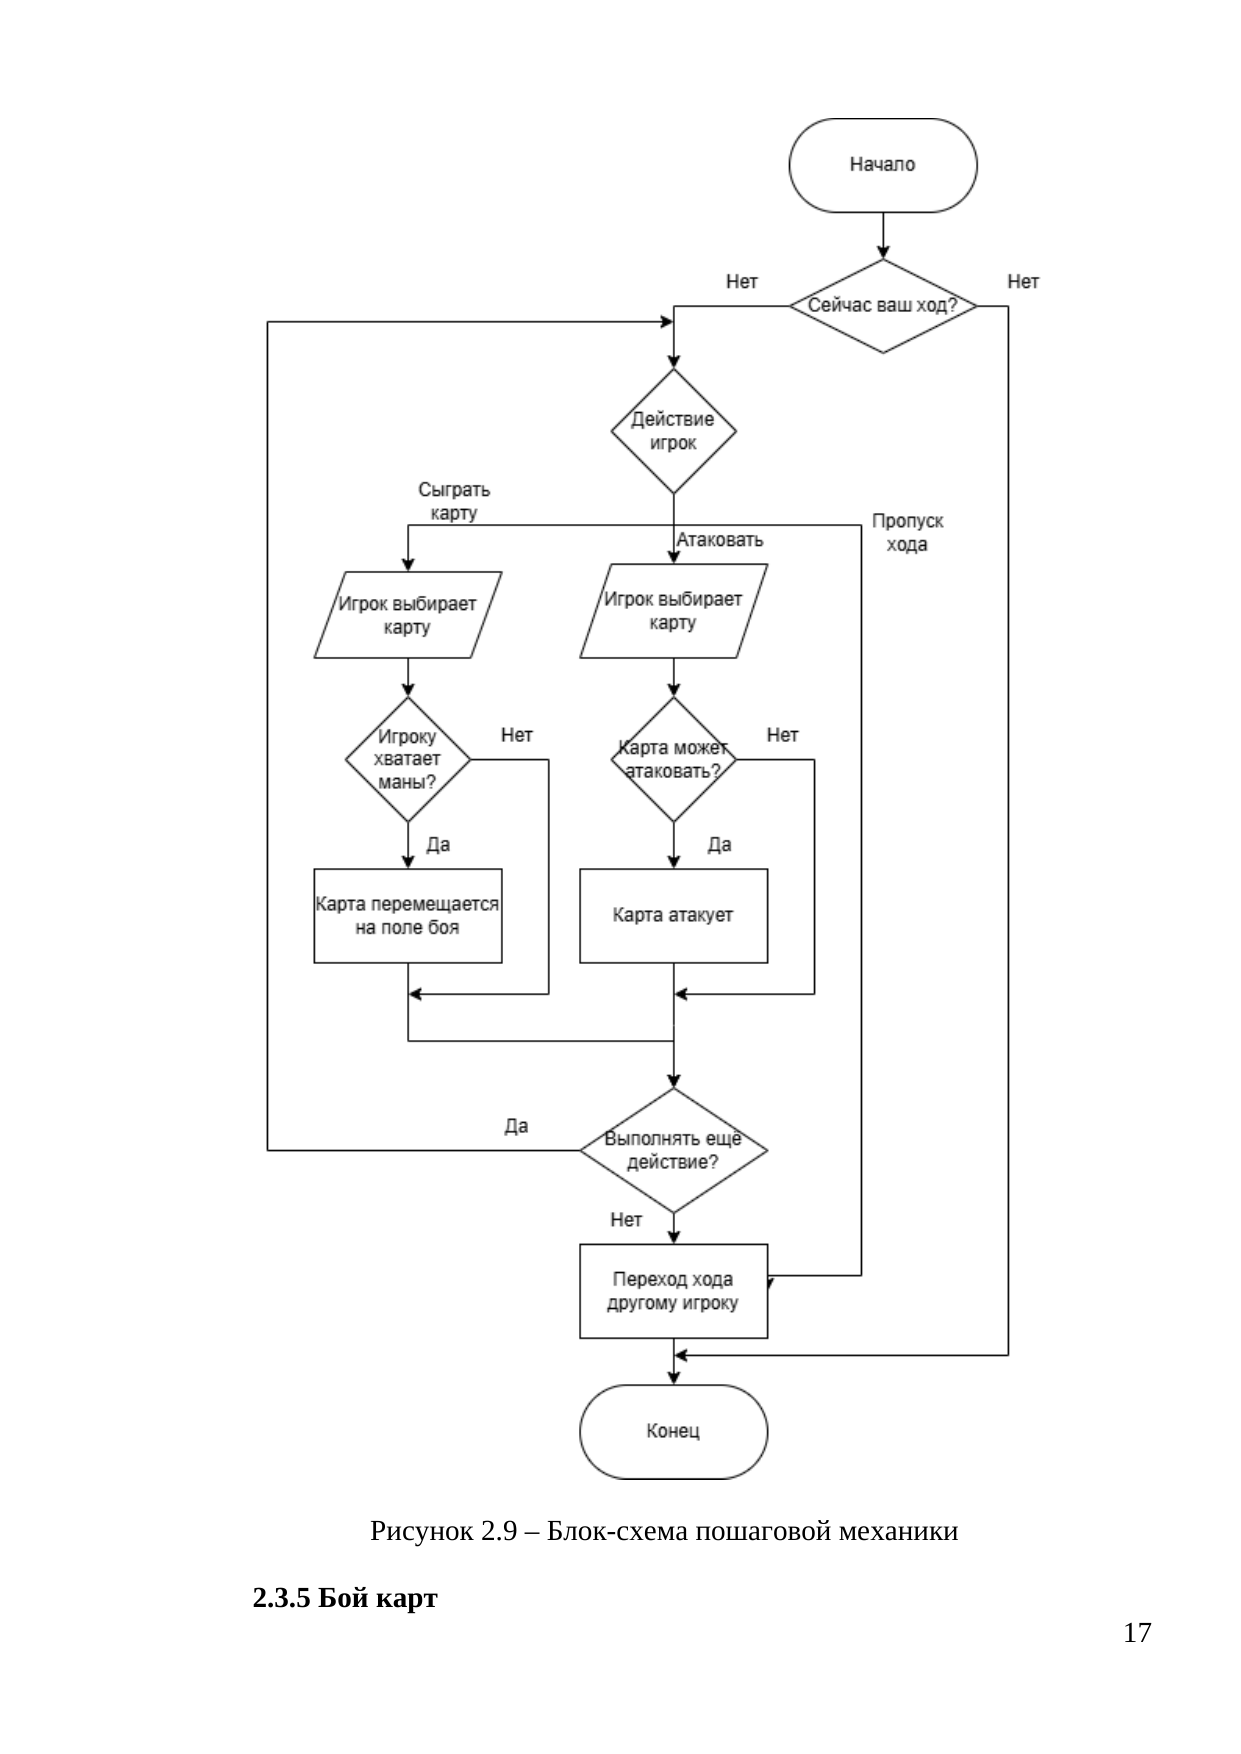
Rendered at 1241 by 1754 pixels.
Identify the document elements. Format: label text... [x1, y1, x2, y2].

picture [256, 118, 1072, 1480]
text 2.3.5 Бой карт [177, 1580, 1152, 1614]
text Рисунок 2.9 – Блок-схема пошаговой механики [177, 1513, 1152, 1547]
